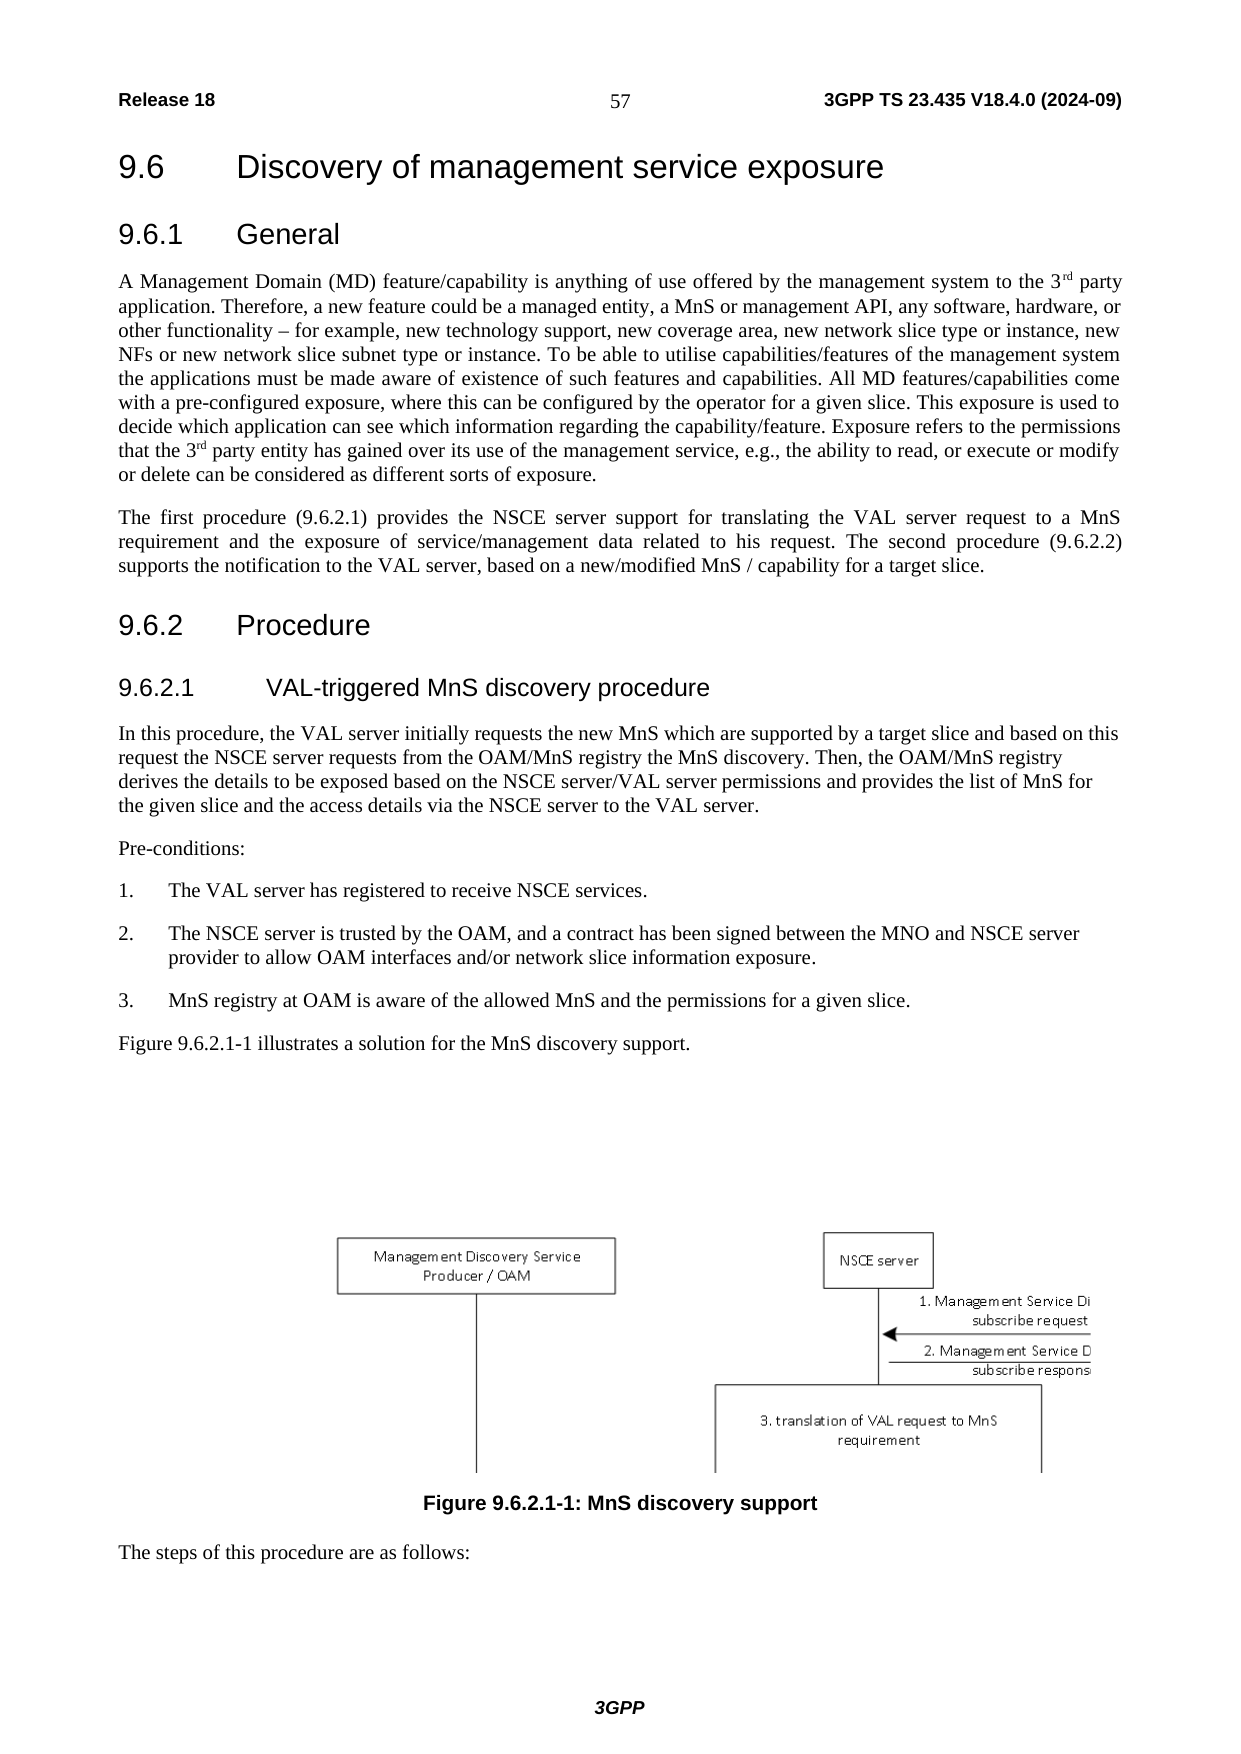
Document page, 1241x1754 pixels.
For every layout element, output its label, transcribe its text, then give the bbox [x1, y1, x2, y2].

text 3. MnS registry at OAM is aware of the allowed MnS and the permissions for a given slice. [118, 988, 1122, 1012]
text 2. The NSCE server is trusted by the OAM, and a contract has been signed between the MNO and NSCE server provider to allow OAM interfaces and/or network slice information exposure. [118, 921, 1122, 969]
subtitle 9.6.1 General [118, 217, 1122, 251]
text 1. The VAL server has registered to receive NSCE services. [118, 878, 1122, 902]
text Figure 9.6.2.1-1: MnS discovery support [118, 1491, 1122, 1515]
text Pre-conditions: [118, 836, 1122, 859]
subtitle 9.6.2 Procedure [118, 608, 1122, 642]
text The steps of this procedure are as follows: [118, 1540, 1122, 1564]
text Figure 9.6.2.1-1 illustrates a solution for the MnS discovery support. [118, 1031, 1122, 1055]
text The first procedure (9.6.2.1) provides the NSCE server support for translating the VAL server request to a MnS requirement and the exposure of service/management data related to his request. The second procedure (9.6.2.2) supports the notification to the VAL server, based on a new/modified MnS / capability for a target slice. [118, 505, 1122, 577]
text A Management Domain (MD) feature/capability is anything of use offered by the management system to the 3rd party application. Therefore, a new feature could be a managed entity, a MnS or management API, any software, hardware, or other functionality – for example, new technology support, new coverage area, new network slice type or instance, new NFs or new network slice subnet type or instance. To be able to utilise capabilities/features of the management system the applications must be made aware of existence of such features and capabilities. All MD features/capabilities come with a pre-configured exposure, where this can be configured by the operator for a given slice. This exposure is used to decide which application can see which information regarding the capability/feature. Exposure refers to the permissions that the 3rd party entity has gained over its use of the management service, e.g., the ability to read, or execute or modify or delete can be considered as different sorts of exposure. [118, 269, 1122, 486]
text In this procedure, the VAL server initially requests the new MnS which are supported by a target slice and based on this request the NSCE server requests from the OAM/MnS registry the MnS discovery. Then, the OAM/MnS registry derives the details to be exposed based on the NSCE server/VAL server permissions and provides the list of MnS for the given slice and the access details via the NSCE server to the VAL server. [118, 721, 1122, 817]
subtitle 9.6.2.1 VAL-triggered MnS discovery procedure [118, 673, 1122, 702]
subtitle 9.6 Discovery of management service exposure [118, 147, 1122, 186]
